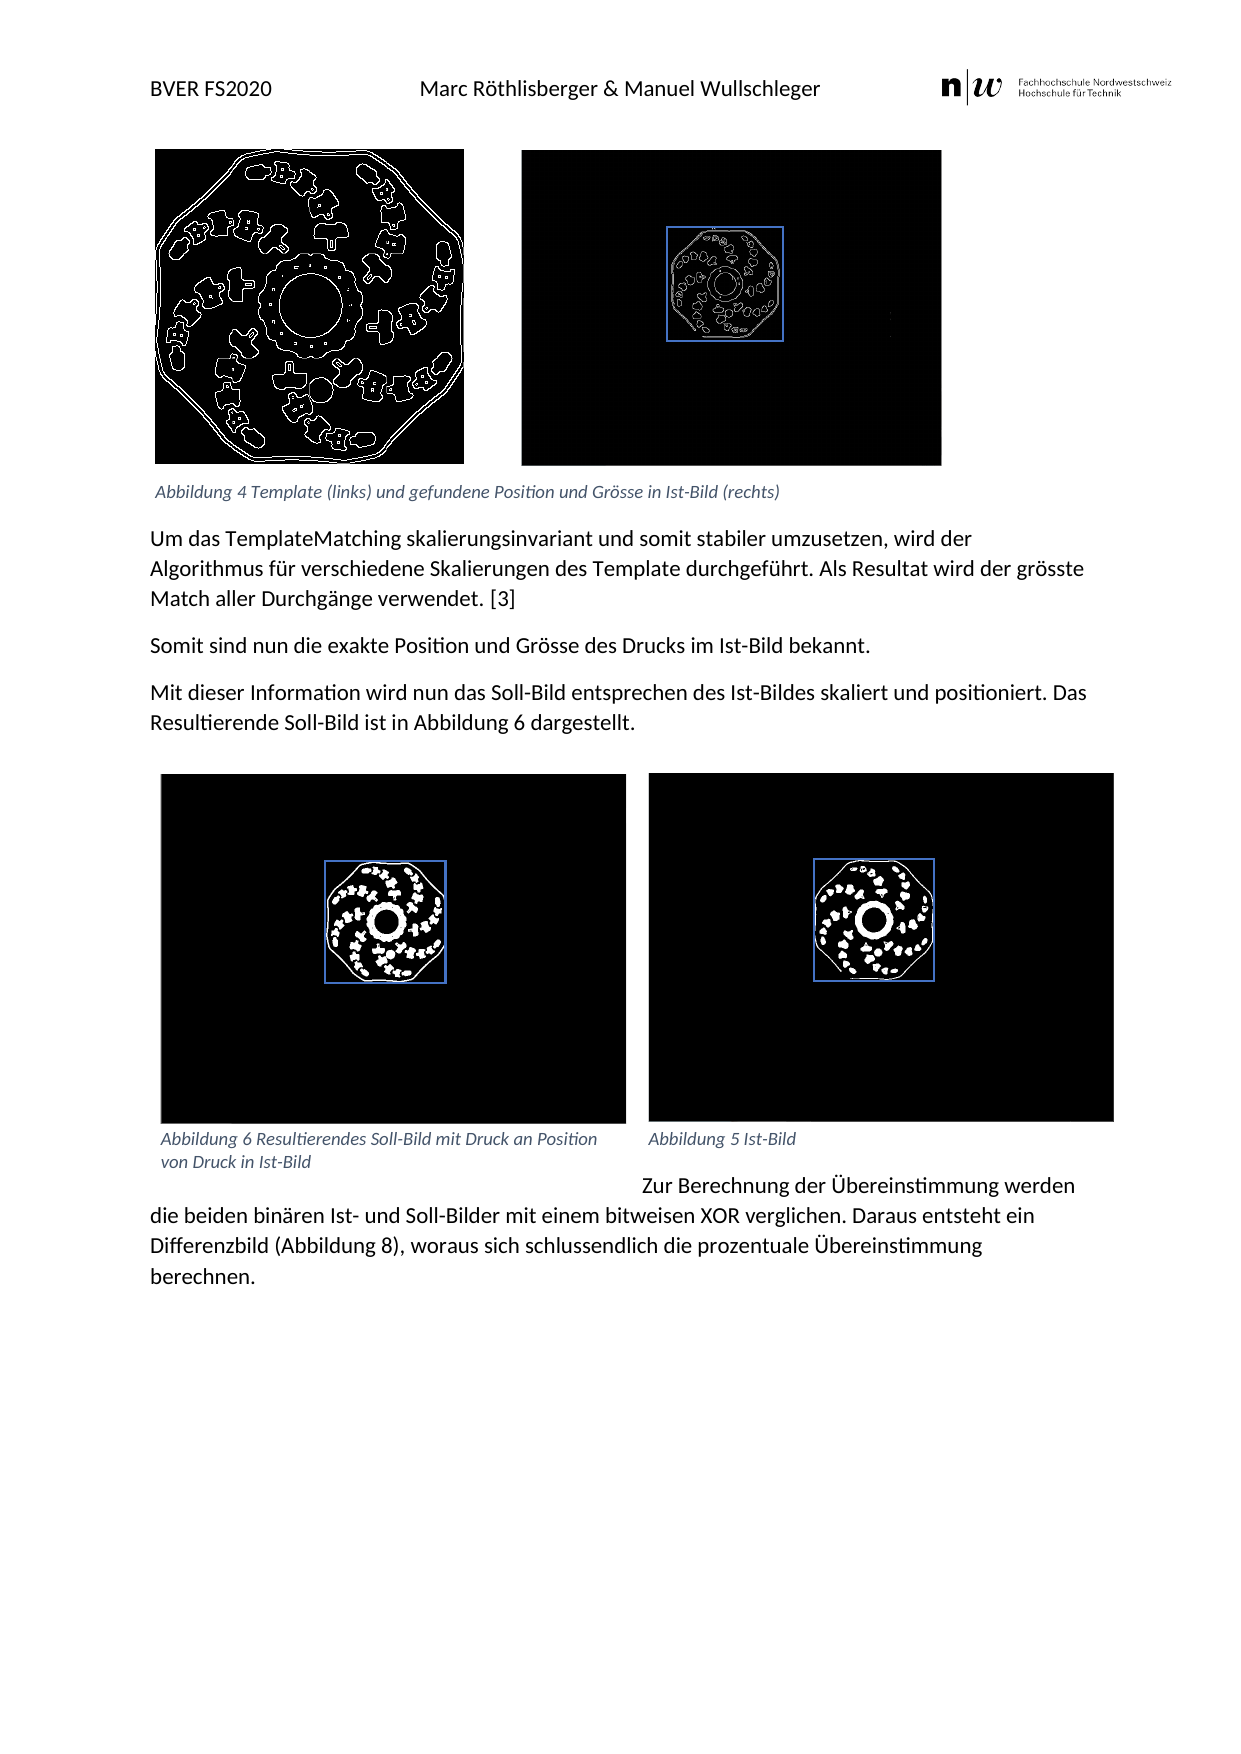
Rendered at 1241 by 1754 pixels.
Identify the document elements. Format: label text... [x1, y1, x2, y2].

picture [521, 150, 942, 466]
picture [922, 61, 1189, 118]
text Mit dieser Information wird nun das Soll-Bild entsprechen des Ist-Bildes skaliert und positioniert. Das Resultierende Soll-Bild ist in Abbildung 6 dargestellt. [150, 678, 1090, 736]
text Somit sind nun die exakte Position und Grösse des Drucks im Ist-Bild bekannt. [150, 631, 1090, 659]
picture [155, 149, 464, 464]
picture [648, 773, 1114, 1122]
picture [160, 774, 627, 1124]
text Um das TemplateMatching skalierungsinvariant und somit stabiler umzusetzen, wird der Algorithmus für verschiedene Skalierungen des Template durchgeführt. Als Resultat wird der grösste Match aller Durchgänge verwendet. [3] [150, 484, 1090, 612]
